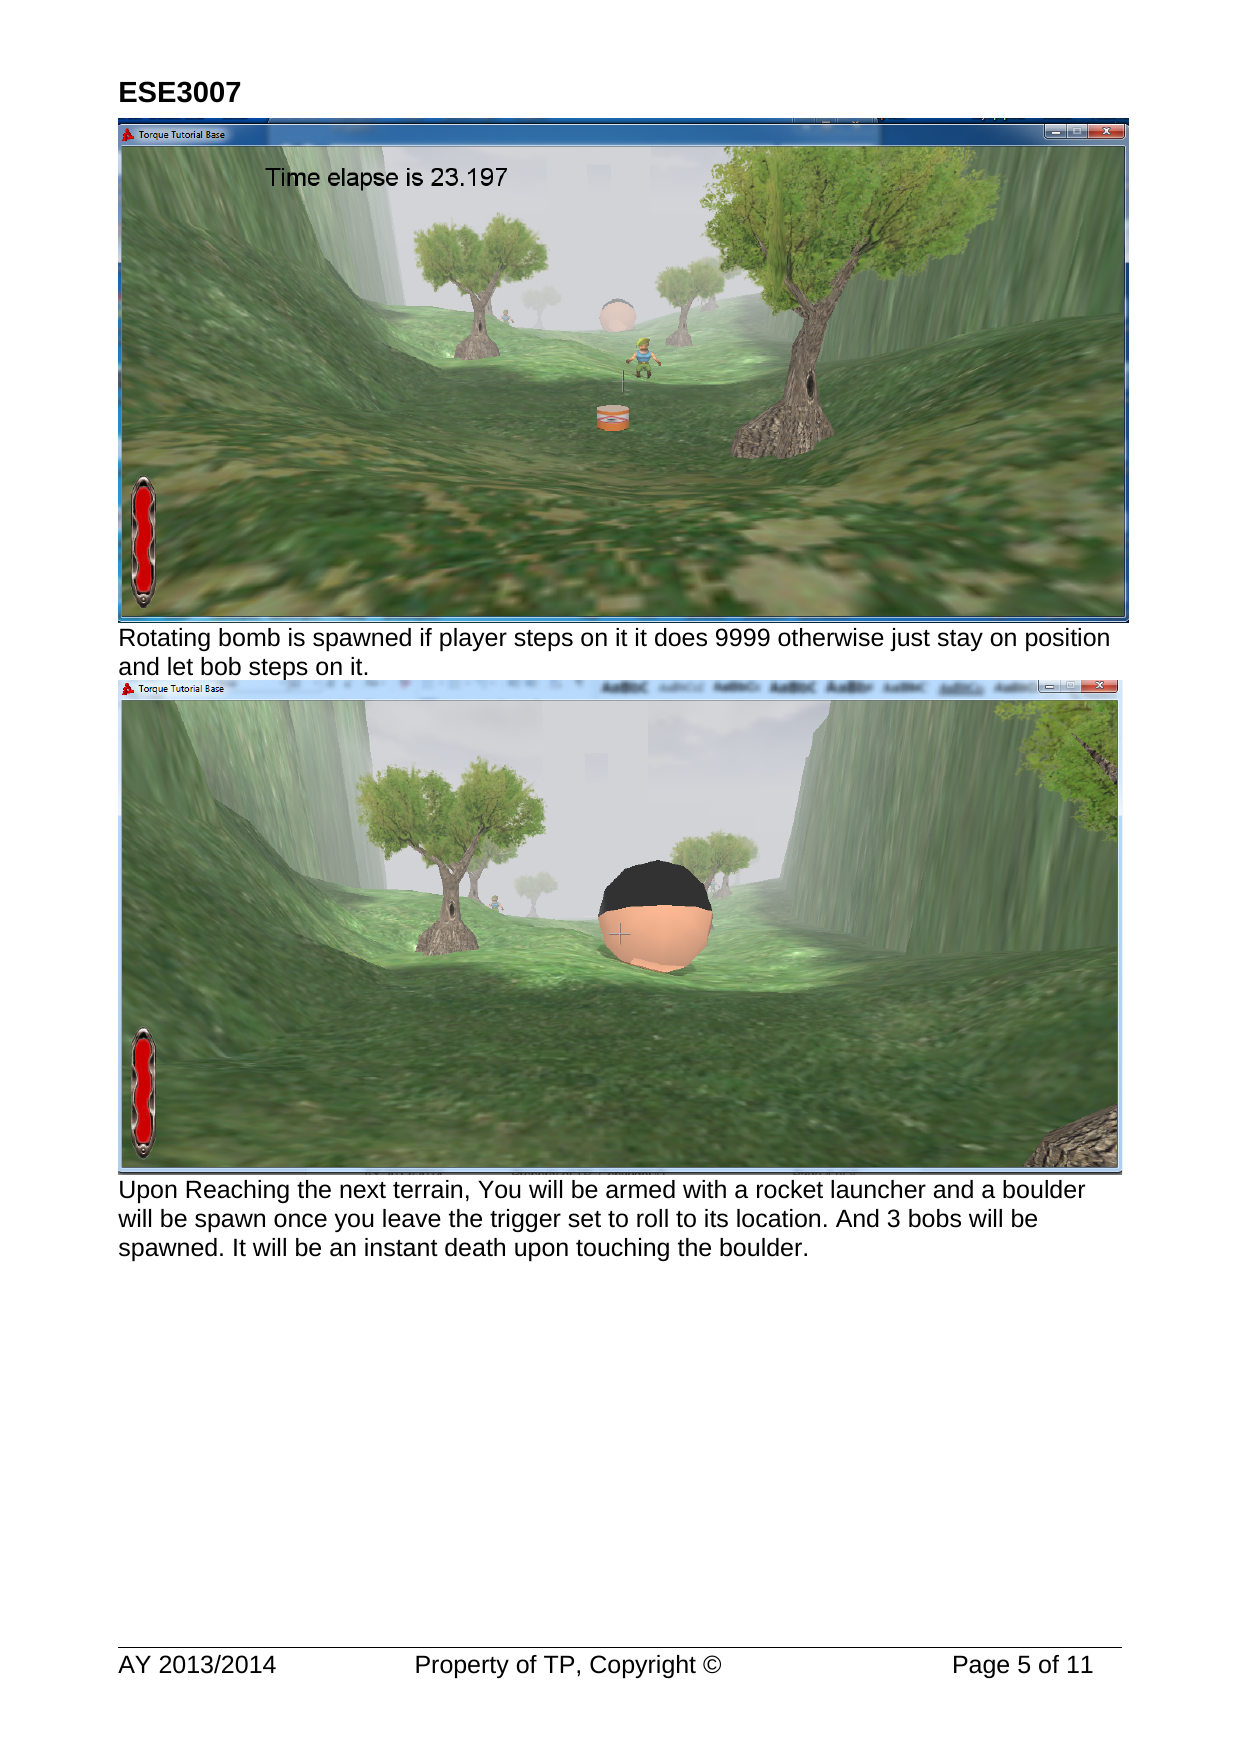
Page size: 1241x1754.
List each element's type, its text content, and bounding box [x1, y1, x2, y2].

picture [118, 118, 1129, 623]
text Upon Reaching the next terrain, You will be armed with a rocket launcher and a boulder will be spawn once you leave the trigger set to roll to its location. And 3 bobs will be spawned. It will be an instant death upon touching the boulder. [118, 1175, 1122, 1261]
text Rotating bomb is spawned if player steps on it it does 9999 otherwise just stay on position and let bob steps on it. [118, 623, 1122, 680]
picture [118, 680, 1123, 1175]
